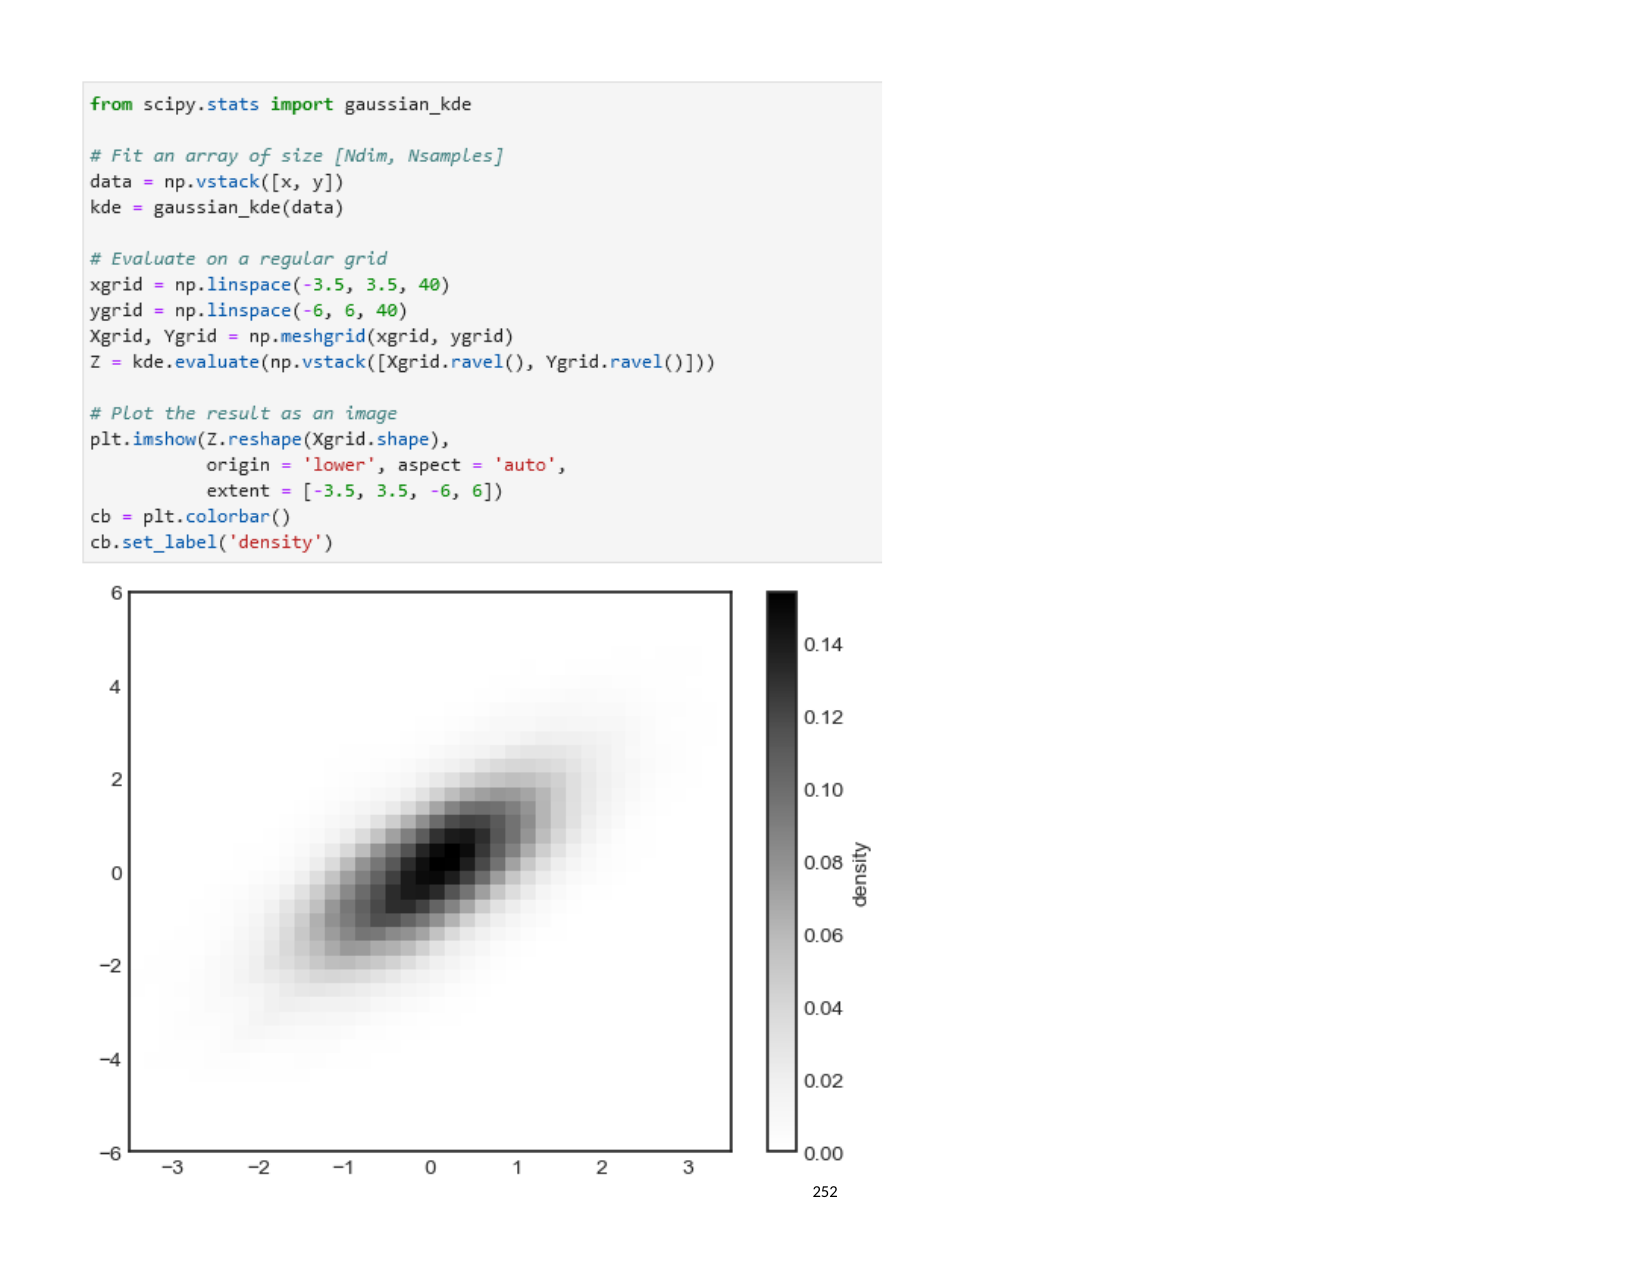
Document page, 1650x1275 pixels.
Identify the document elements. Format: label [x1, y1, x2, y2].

picture [75, 75, 883, 1181]
